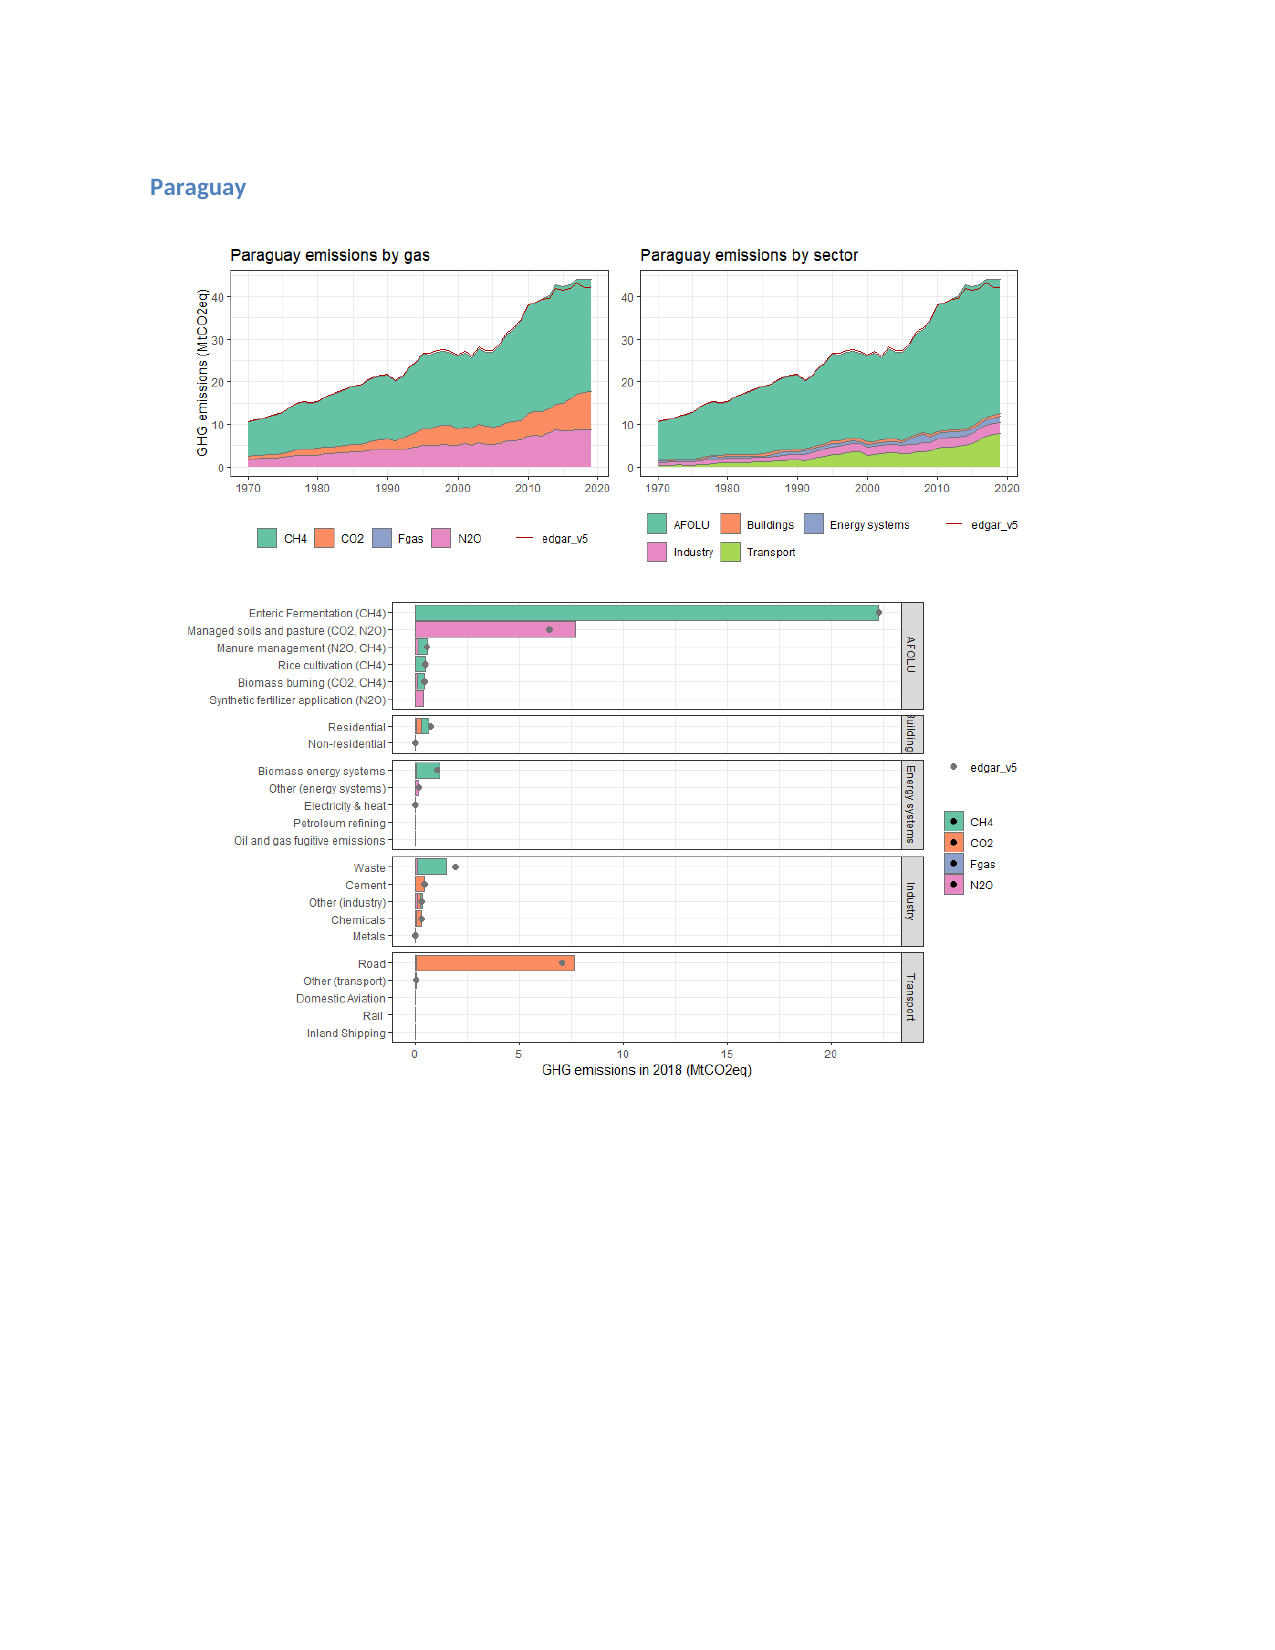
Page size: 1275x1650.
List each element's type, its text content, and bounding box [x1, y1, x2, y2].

subtitle Paraguay [150, 171, 1125, 201]
picture [168, 220, 1044, 1096]
